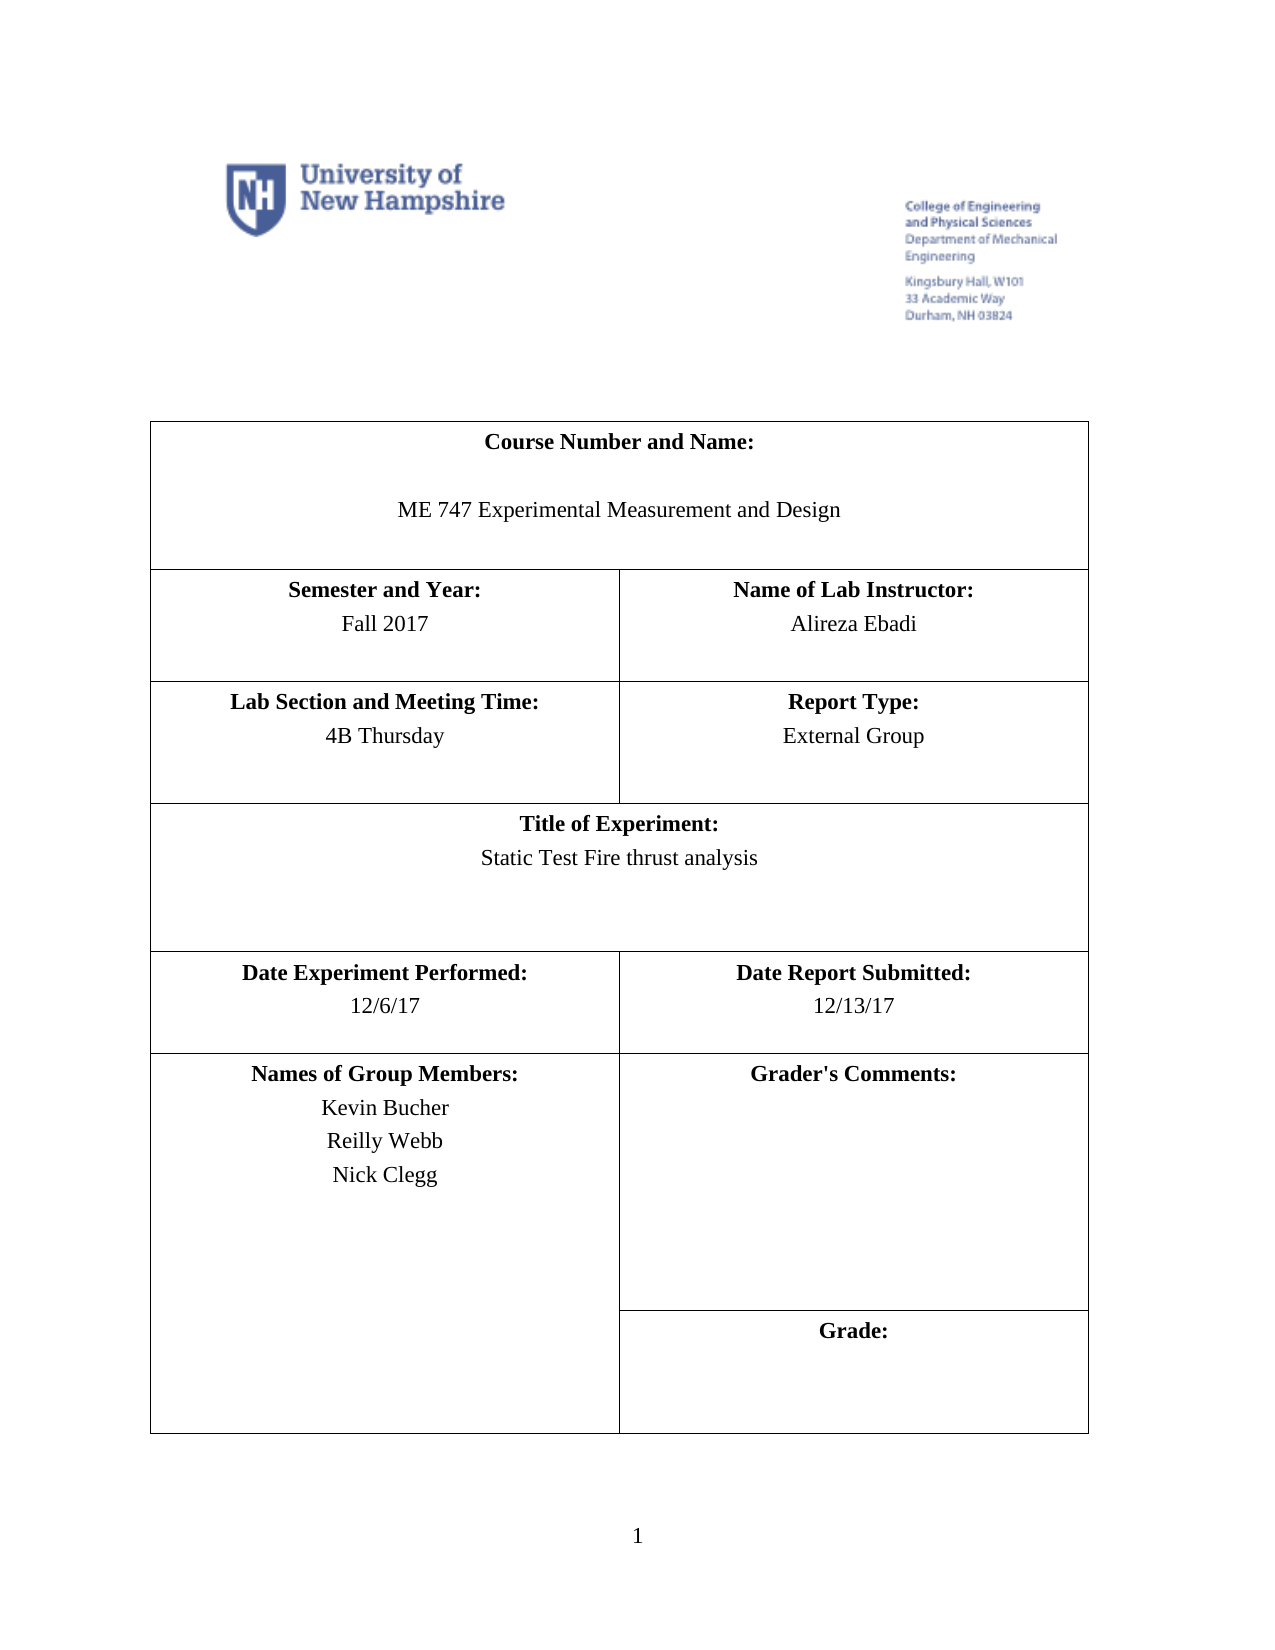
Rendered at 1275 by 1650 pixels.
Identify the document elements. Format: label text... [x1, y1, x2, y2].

picture [150, 150, 1178, 332]
table_cell Grader's Comments: [620, 1054, 1088, 1310]
table_header Course Number and Name: ME 747 Experimental Measurement and Design [151, 422, 1088, 569]
table_cell Semester and Year: Fall 2017 [151, 570, 619, 681]
table_cell Names of Group Members: Kevin Bucher Reilly Webb Nick Clegg [151, 1054, 619, 1433]
table_cell Title of Experiment: Static Test Fire thrust analysis [151, 804, 1088, 951]
table_cell Name of Lab Instructor: Alireza Ebadi [620, 570, 1088, 681]
table_cell Lab Section and Meeting Time: 4B Thursday [151, 682, 619, 803]
table_cell Date Report Submitted: 12/13/17 [620, 952, 1088, 1053]
table_cell Grade: [620, 1311, 1088, 1433]
table_cell Date Experiment Performed: 12/6/17 [151, 952, 619, 1053]
table_cell Report Type: External Group [620, 682, 1088, 803]
